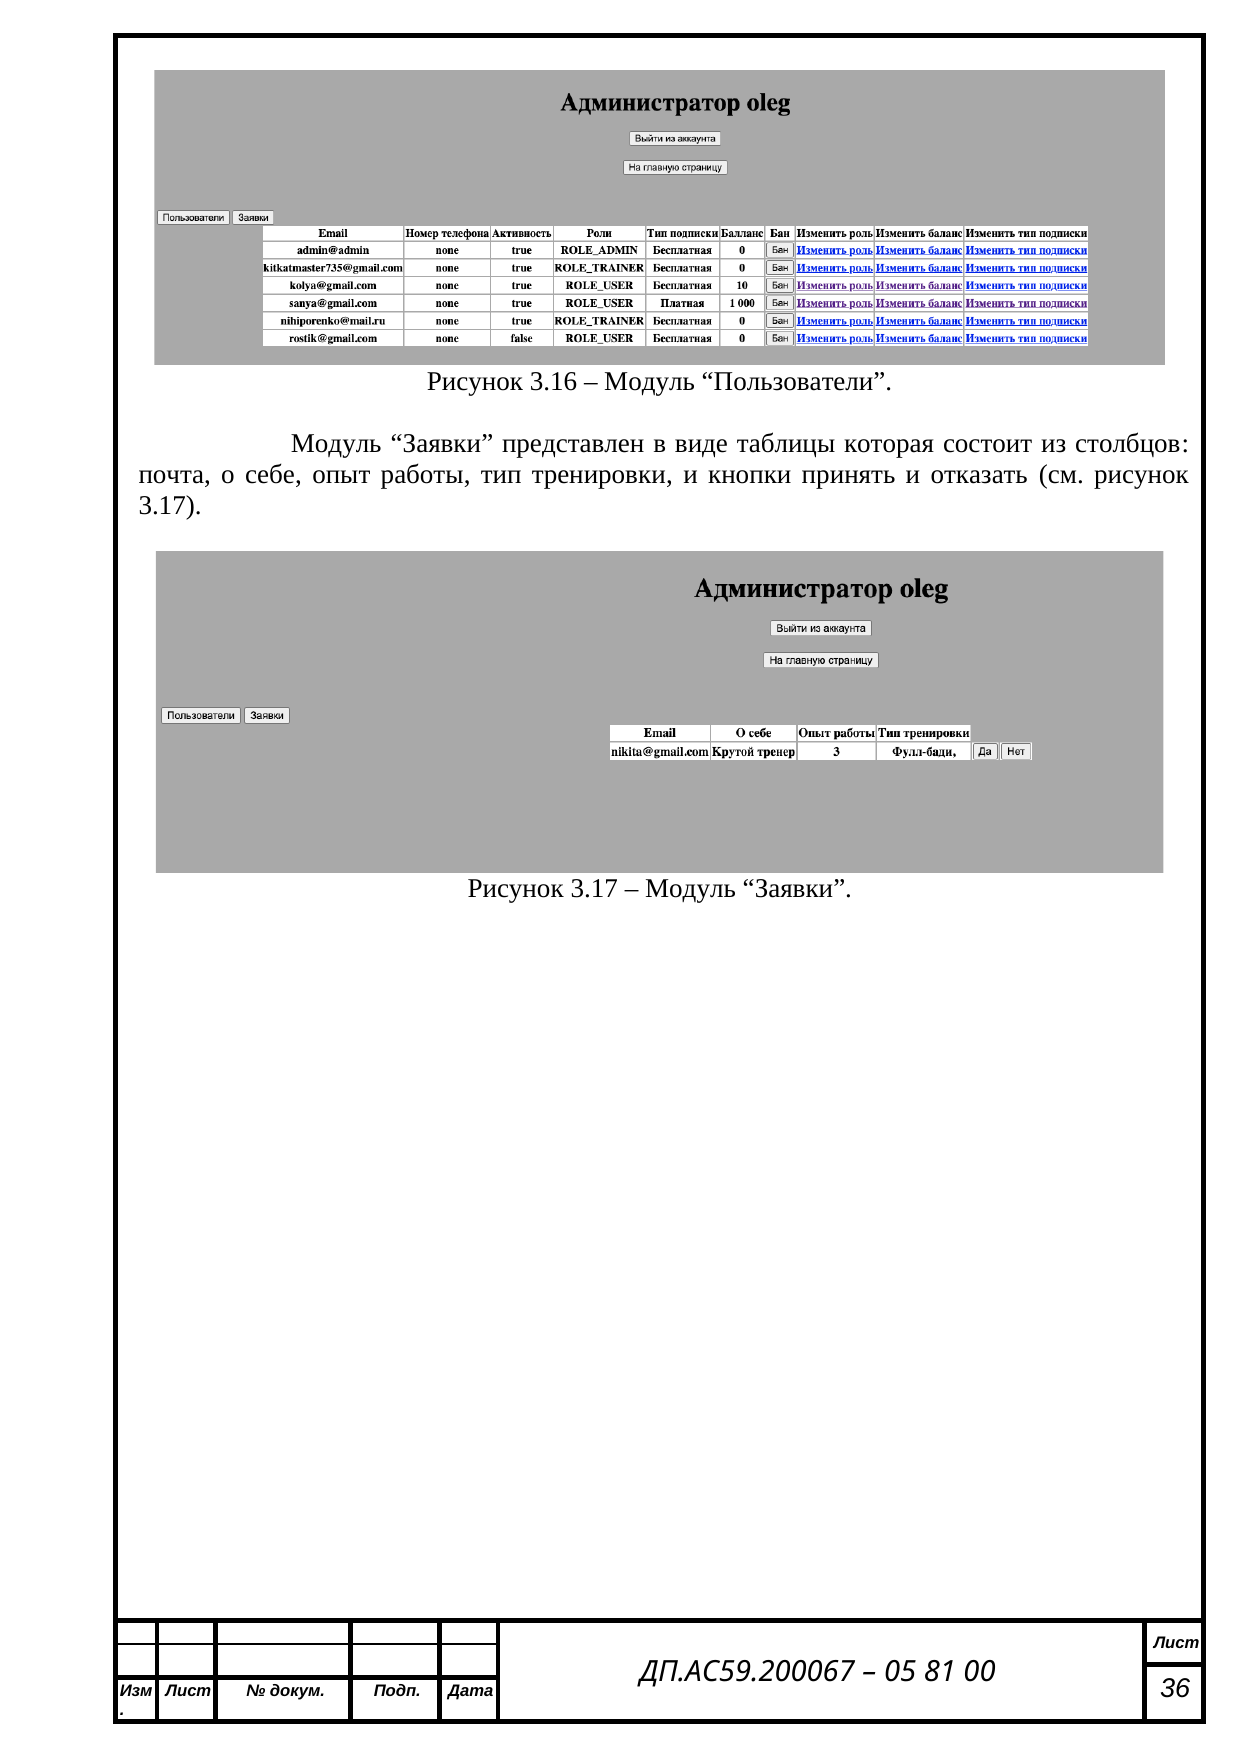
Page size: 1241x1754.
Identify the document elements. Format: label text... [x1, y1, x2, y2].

table_cell [442, 1623, 496, 1643]
table_cell [500, 1623, 1142, 1719]
table_cell Лист [159, 1680, 213, 1719]
table_cell [159, 1645, 213, 1675]
table_cell [353, 1623, 437, 1643]
table_cell Подп. [353, 1680, 437, 1719]
table_cell [118, 1623, 155, 1643]
table_cell № докум. [218, 1680, 348, 1719]
table_cell [442, 1645, 496, 1675]
table_cell Дата [442, 1680, 496, 1719]
table_cell [218, 1645, 348, 1675]
table_cell Изм. [118, 1680, 155, 1719]
picture [154, 70, 1165, 365]
table_cell Лист [1147, 1623, 1201, 1662]
picture [155, 551, 1164, 873]
table_cell [118, 1645, 155, 1675]
table_cell 36 [1147, 1667, 1201, 1719]
table_cell [159, 1623, 213, 1643]
table_cell [218, 1623, 348, 1643]
table_header Рисунок 3.16 – Модуль “Пользователи”. Модуль “Заявки” представлен в виде таблицы которая состоит из столбцов: почта, о себе, опыт работы, тип тренировки, и кнопки принять и отказать (см. рисунок 3.17). Рисунок 3.17 – Модуль “Заявки”. [118, 38, 1201, 1618]
table_cell [353, 1645, 437, 1675]
